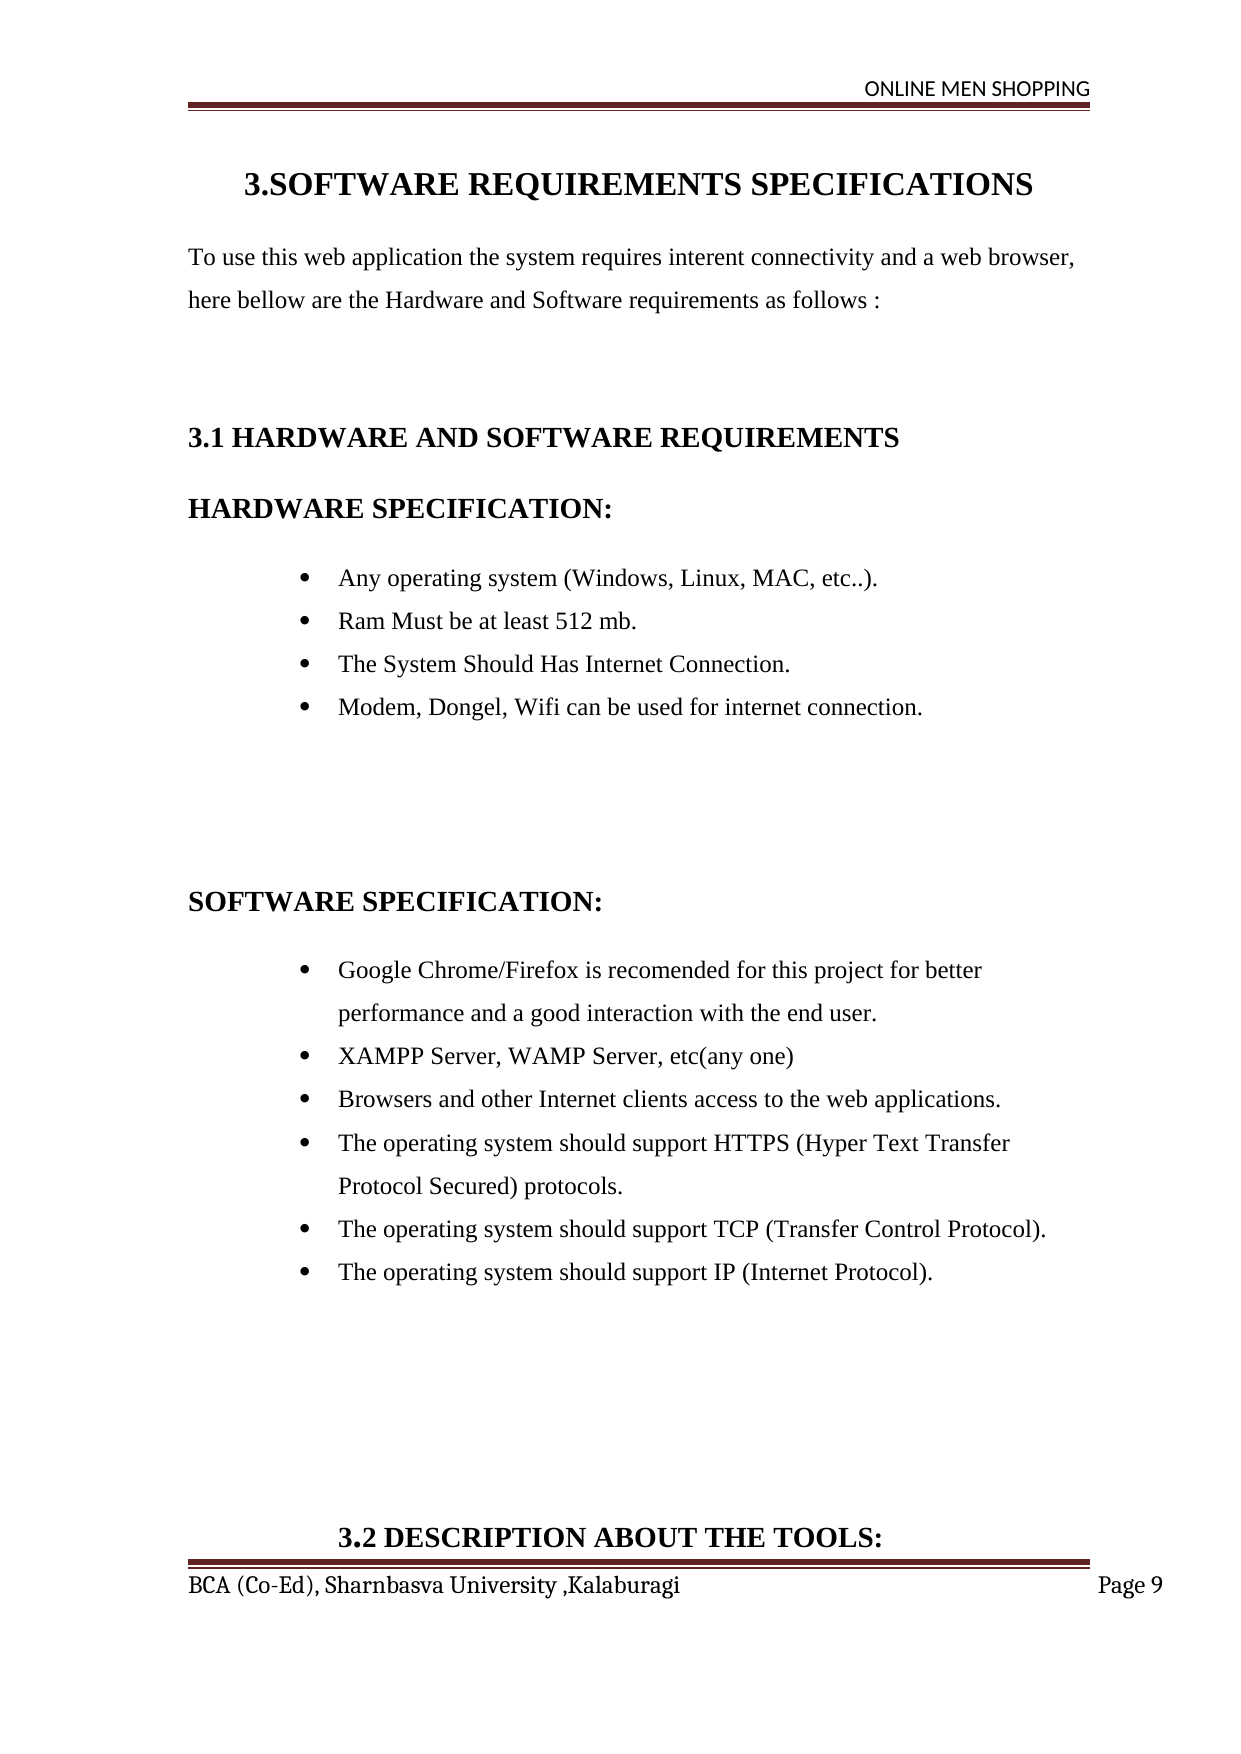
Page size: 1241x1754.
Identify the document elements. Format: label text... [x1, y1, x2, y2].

text HARDWARE SPECIFICATION: [188, 492, 1090, 525]
list The operating system should support IP (Internet Protocol). [300, 1257, 1090, 1286]
list The operating system should support HTTPS (Hyper Text Transfer Protocol Secured) protocols. [300, 1128, 1090, 1199]
list The operating system should support TCP (Transfer Control Protocol). [300, 1214, 1090, 1243]
text 3.1 HARDWARE AND SOFTWARE REQUIREMENTS [188, 421, 1090, 454]
text 3.SOFTWARE REQUIREMENTS SPECIFICATIONS [188, 164, 1090, 202]
text 3.2 DESCRIPTION ABOUT THE TOOLS: [188, 1513, 1090, 1556]
text SOFTWARE SPECIFICATION: [188, 884, 1090, 918]
list Ram Must be at least 512 mb. [300, 606, 1090, 635]
text To use this web application the system requires interent connectivity and a web browser, here bellow are the Hardware and Software requirements as follows : [188, 242, 1090, 314]
list Modem, Dongel, Wifi can be used for internet connection. [300, 692, 1090, 721]
list Any operating system (Windows, Linux, MAC, etc..). [300, 563, 1090, 592]
list Google Chrome/Firefox is recomended for this project for better performance and a good interaction with the end user. [300, 955, 1090, 1027]
list Browsers and other Internet clients access to the web applications. [300, 1084, 1090, 1113]
list The System Should Has Internet Connection. [300, 649, 1090, 678]
list XAMPP Server, WAMP Server, etc(any one) [300, 1041, 1090, 1070]
